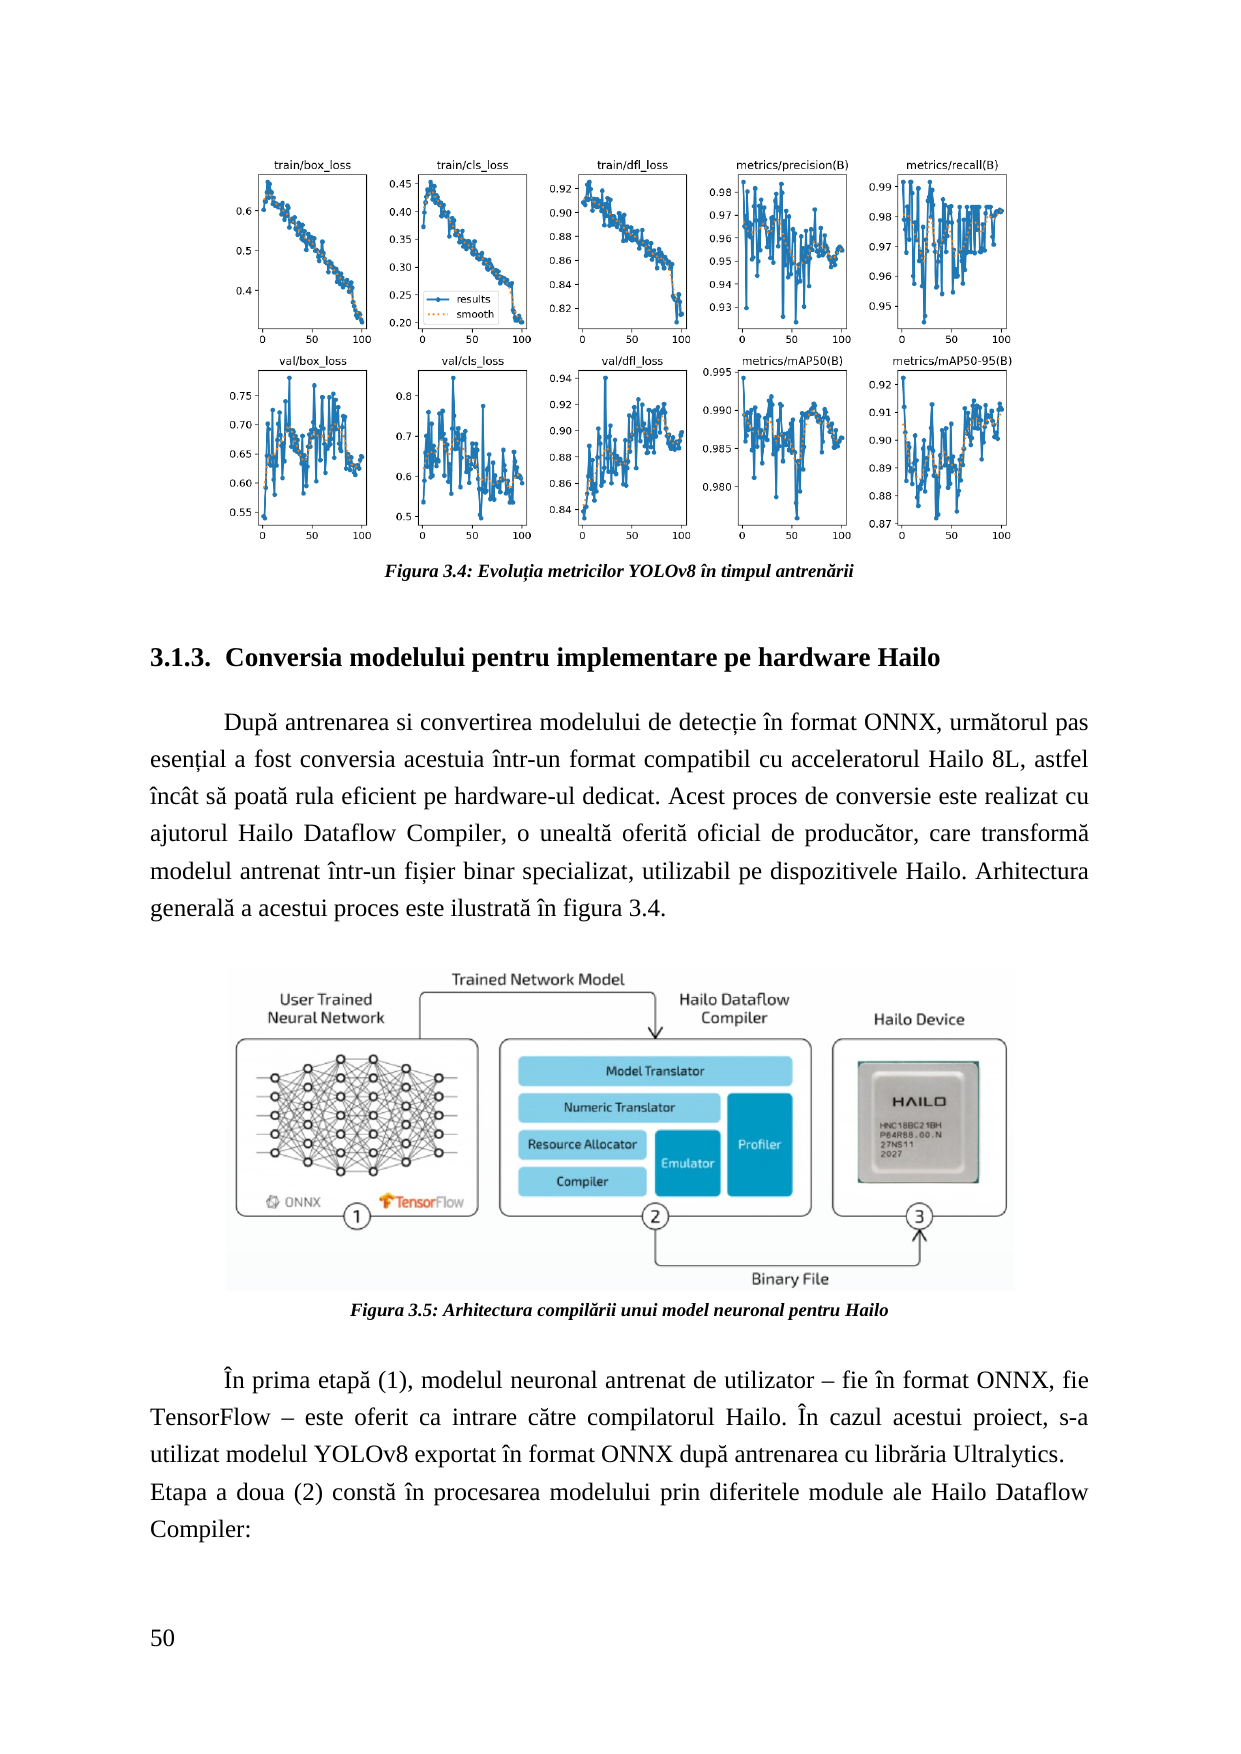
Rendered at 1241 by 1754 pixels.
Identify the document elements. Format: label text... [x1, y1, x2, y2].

text Etapa a doua (2) constă în procesarea modelului prin diferitele module ale Hailo Dataflow Compiler: [150, 1477, 1090, 1543]
subtitle Conversia modelului pentru implementare pe hardware Hailo [150, 641, 1090, 672]
text Figura 3.4: Evoluția metricilor YOLOv8 în timpul antrenării [150, 560, 1090, 582]
text Figura 3.5: Arhitectura compilării unui model neuronal pentru Hailo [150, 1299, 1090, 1321]
picture [225, 967, 1015, 1291]
picture [218, 150, 1022, 552]
text În prima etapă (1), modelul neuronal antrenat de utilizator – fie în format ONNX, fie TensorFlow – este oferit ca intrare către compilatorul Hailo. În cazul acestui proiect, s-a utilizat modelul YOLOv8 exportat în format ONNX după antrenarea cu librăria Ultralytics. [150, 1365, 1090, 1468]
text După antrenarea si convertirea modelului de detecție în format ONNX, următorul pas esențial a fost conversia acestuia într-un format compatibil cu acceleratorul Hailo 8L, astfel încât să poată rula eficient pe hardware-ul dedicat. Acest proces de conversie este realizat cu ajutorul Hailo Dataflow Compiler, o unealtă oferită oficial de producător, care transformă modelul antrenat într-un fișier binar specializat, utilizabil pe dispozitivele Hailo. Arhitectura generală a acestui proces este ilustrată în figura 3.4. [150, 707, 1090, 922]
